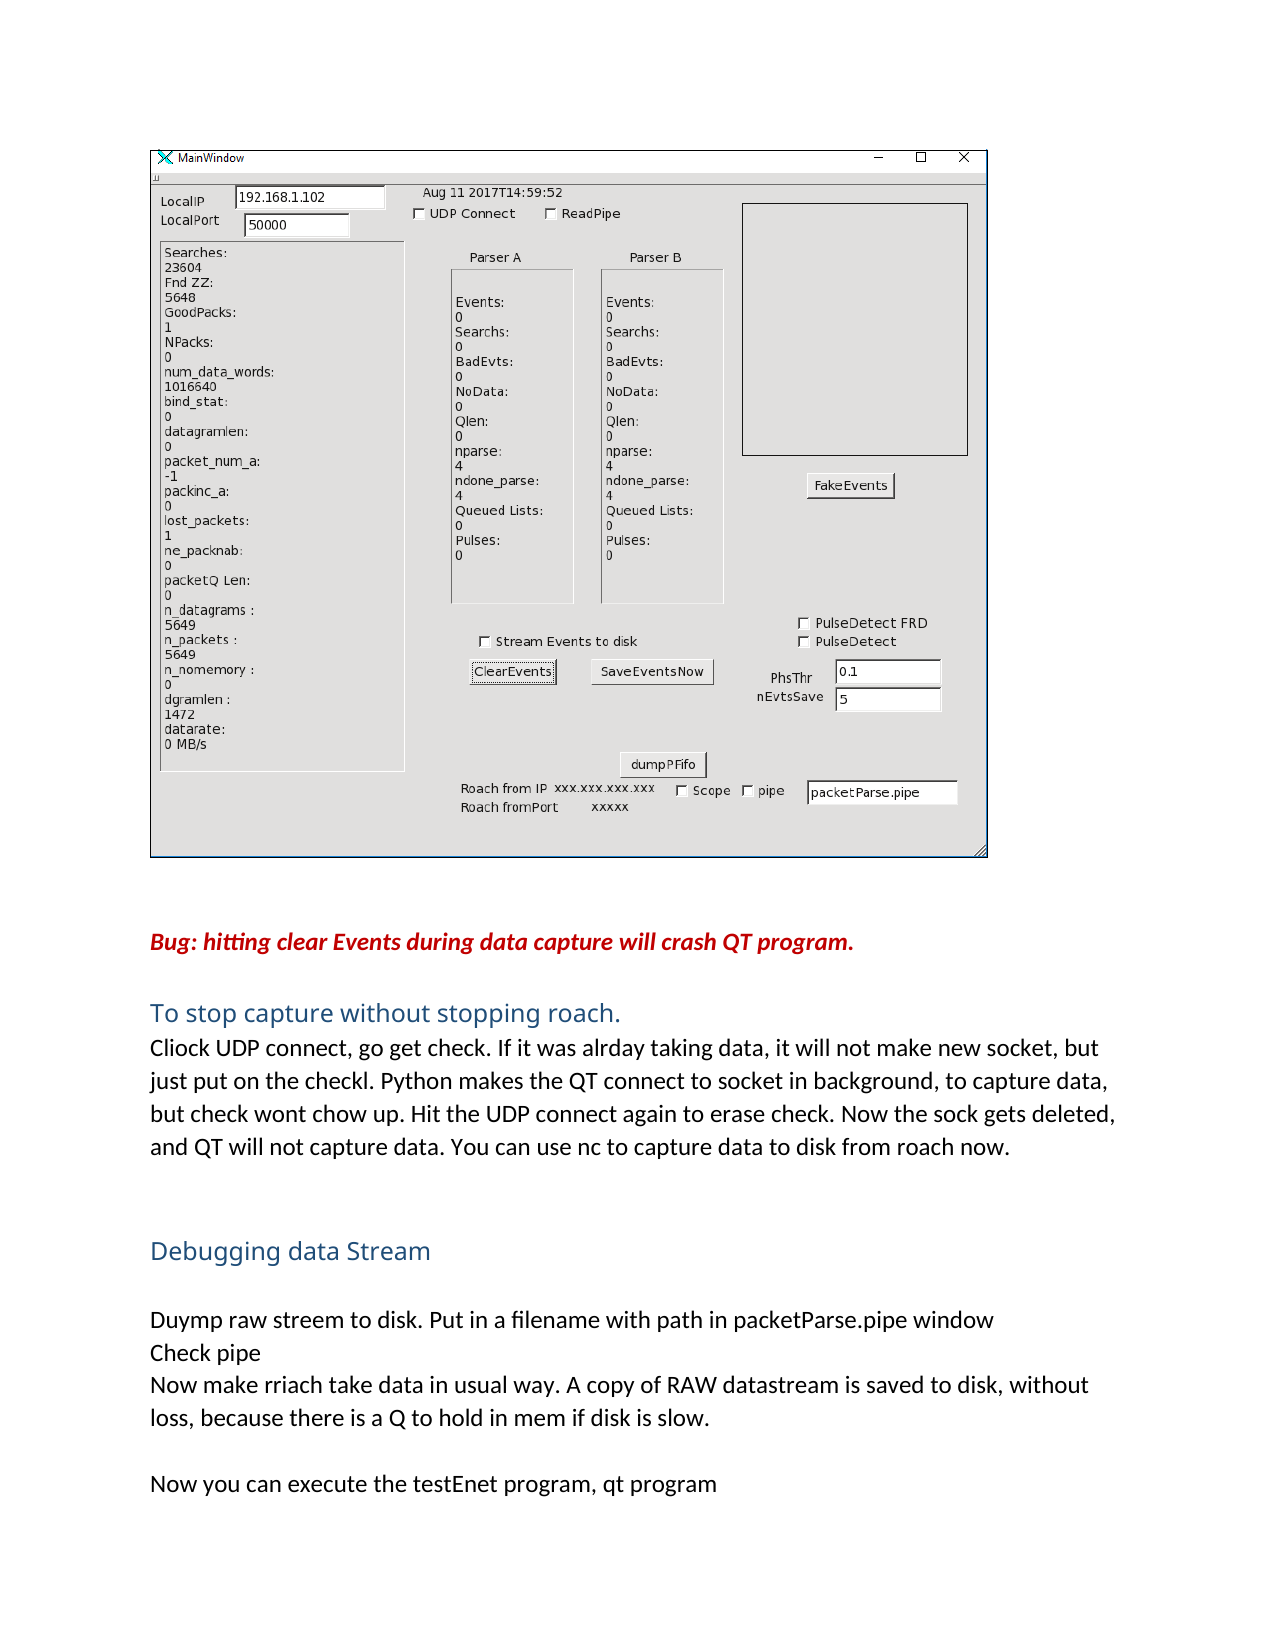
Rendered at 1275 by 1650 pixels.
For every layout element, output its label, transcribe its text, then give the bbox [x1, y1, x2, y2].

text Now you can execute the testEnet program, qt program [150, 1468, 1125, 1499]
text Check pipe [150, 1337, 1125, 1367]
subtitle Debugging data Stream [150, 1234, 1125, 1268]
text Cliock UDP connect, go get check. If it was alrday taking data, it will not make new socket, but just put on the checkl. Python makes the QT connect to socket in background, to capture data, but check wont chow up. Hit the UDP connect again to erase check. Now the sock gets deleted, and QT will not capture data. You can use nc to capture data to disk from roach now. [150, 1032, 1125, 1162]
picture [151, 151, 987, 857]
subtitle To stop capture without stopping roach. [150, 996, 1125, 1030]
text Now make rriach take data in usual way. A copy of RAW datastream is saved to disk, without loss, because there is a Q to hold in mem if disk is slow. [150, 1369, 1125, 1433]
text Bug: hitting clear Events during data capture will crash QT program. [150, 926, 1125, 956]
text Duymp raw streem to disk. Put in a filename with path in packetParse.pipe window [150, 1304, 1125, 1334]
